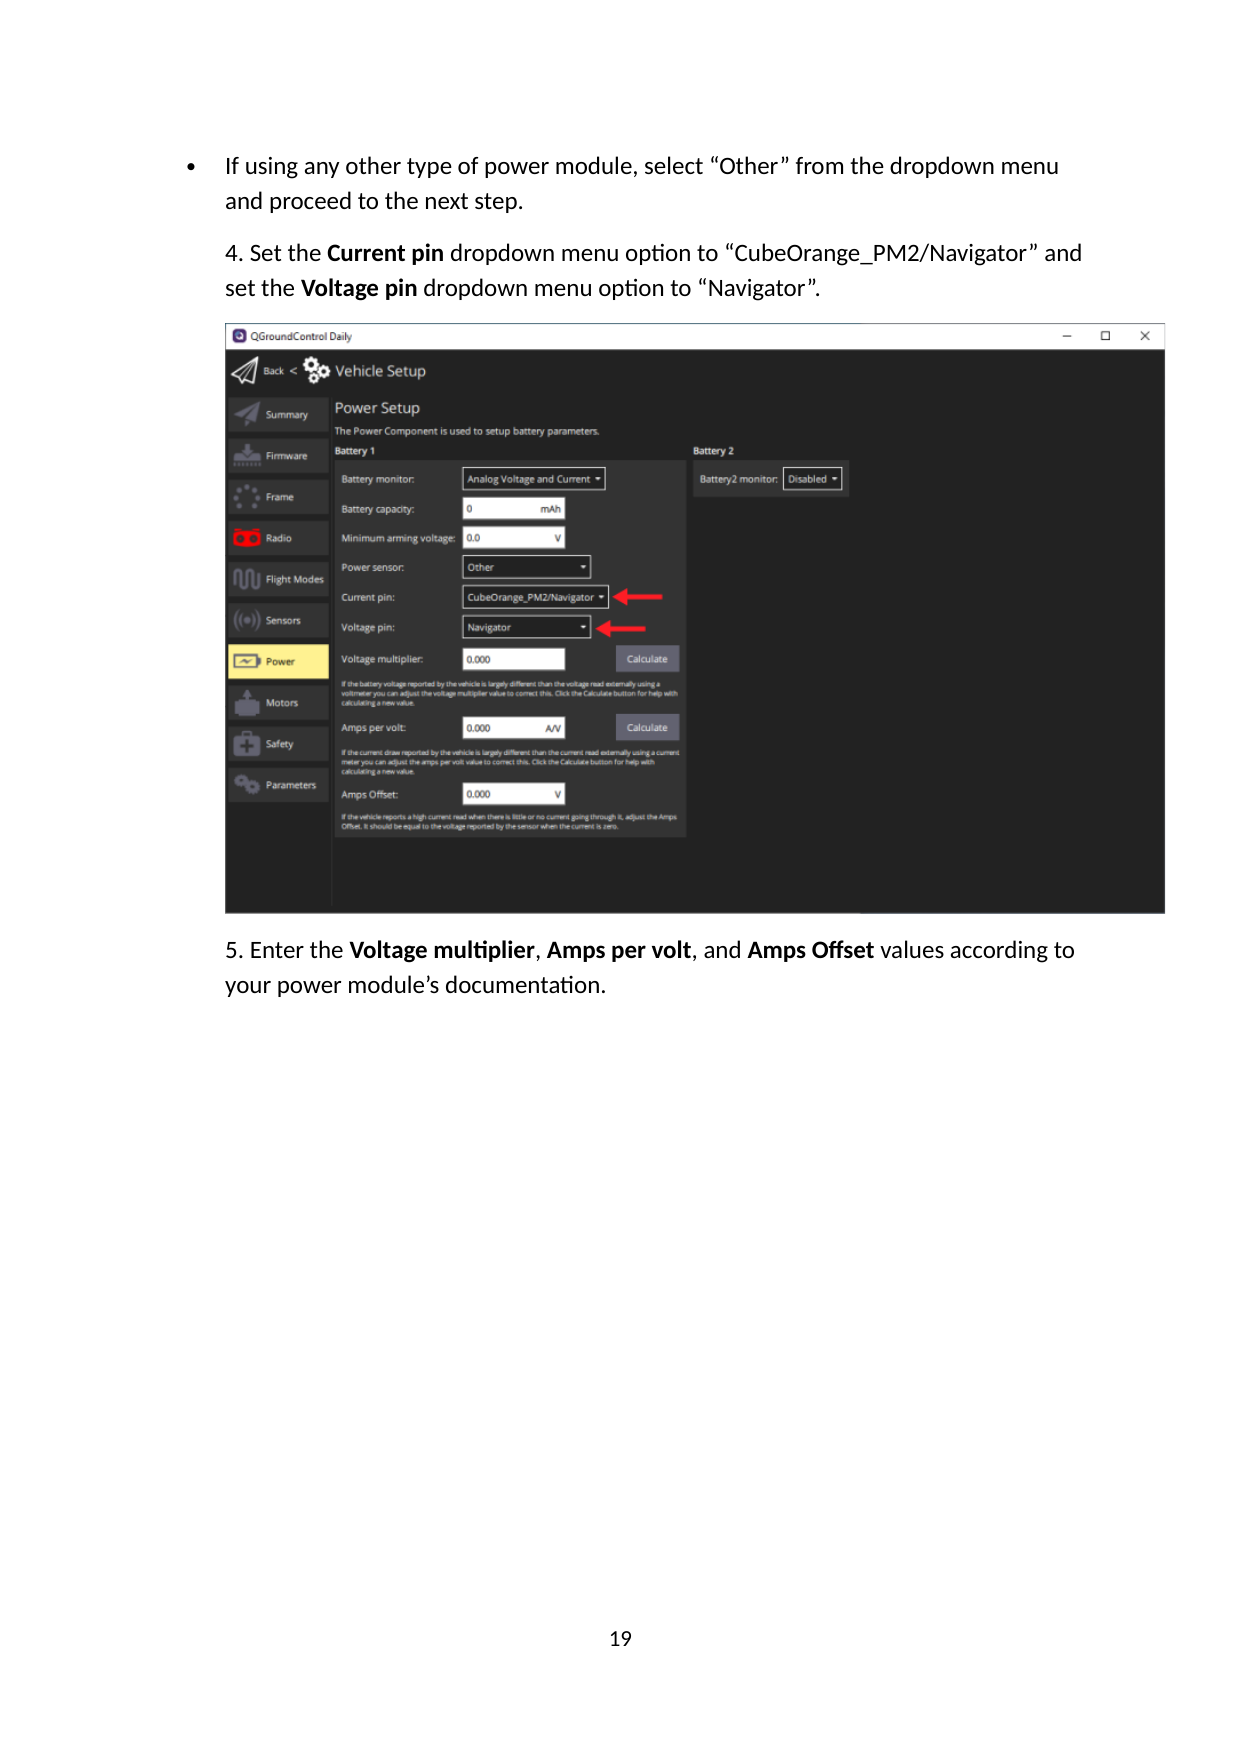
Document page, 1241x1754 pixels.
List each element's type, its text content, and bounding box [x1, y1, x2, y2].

picture [225, 323, 1166, 914]
text 5. Enter the Voltage multiplier, Amps per volt, and Amps Offset values according to your power module’s documentation. [225, 934, 1090, 1000]
list If using any other type of power module, select “Other” from the dropdown menu and proceed to the next step. [187, 150, 1090, 216]
text 4. Set the Current pin dropdown menu option to “CubeOrange_PM2/Navigator” and set the Voltage pin dropdown menu option to “Navigator”. [225, 237, 1090, 302]
